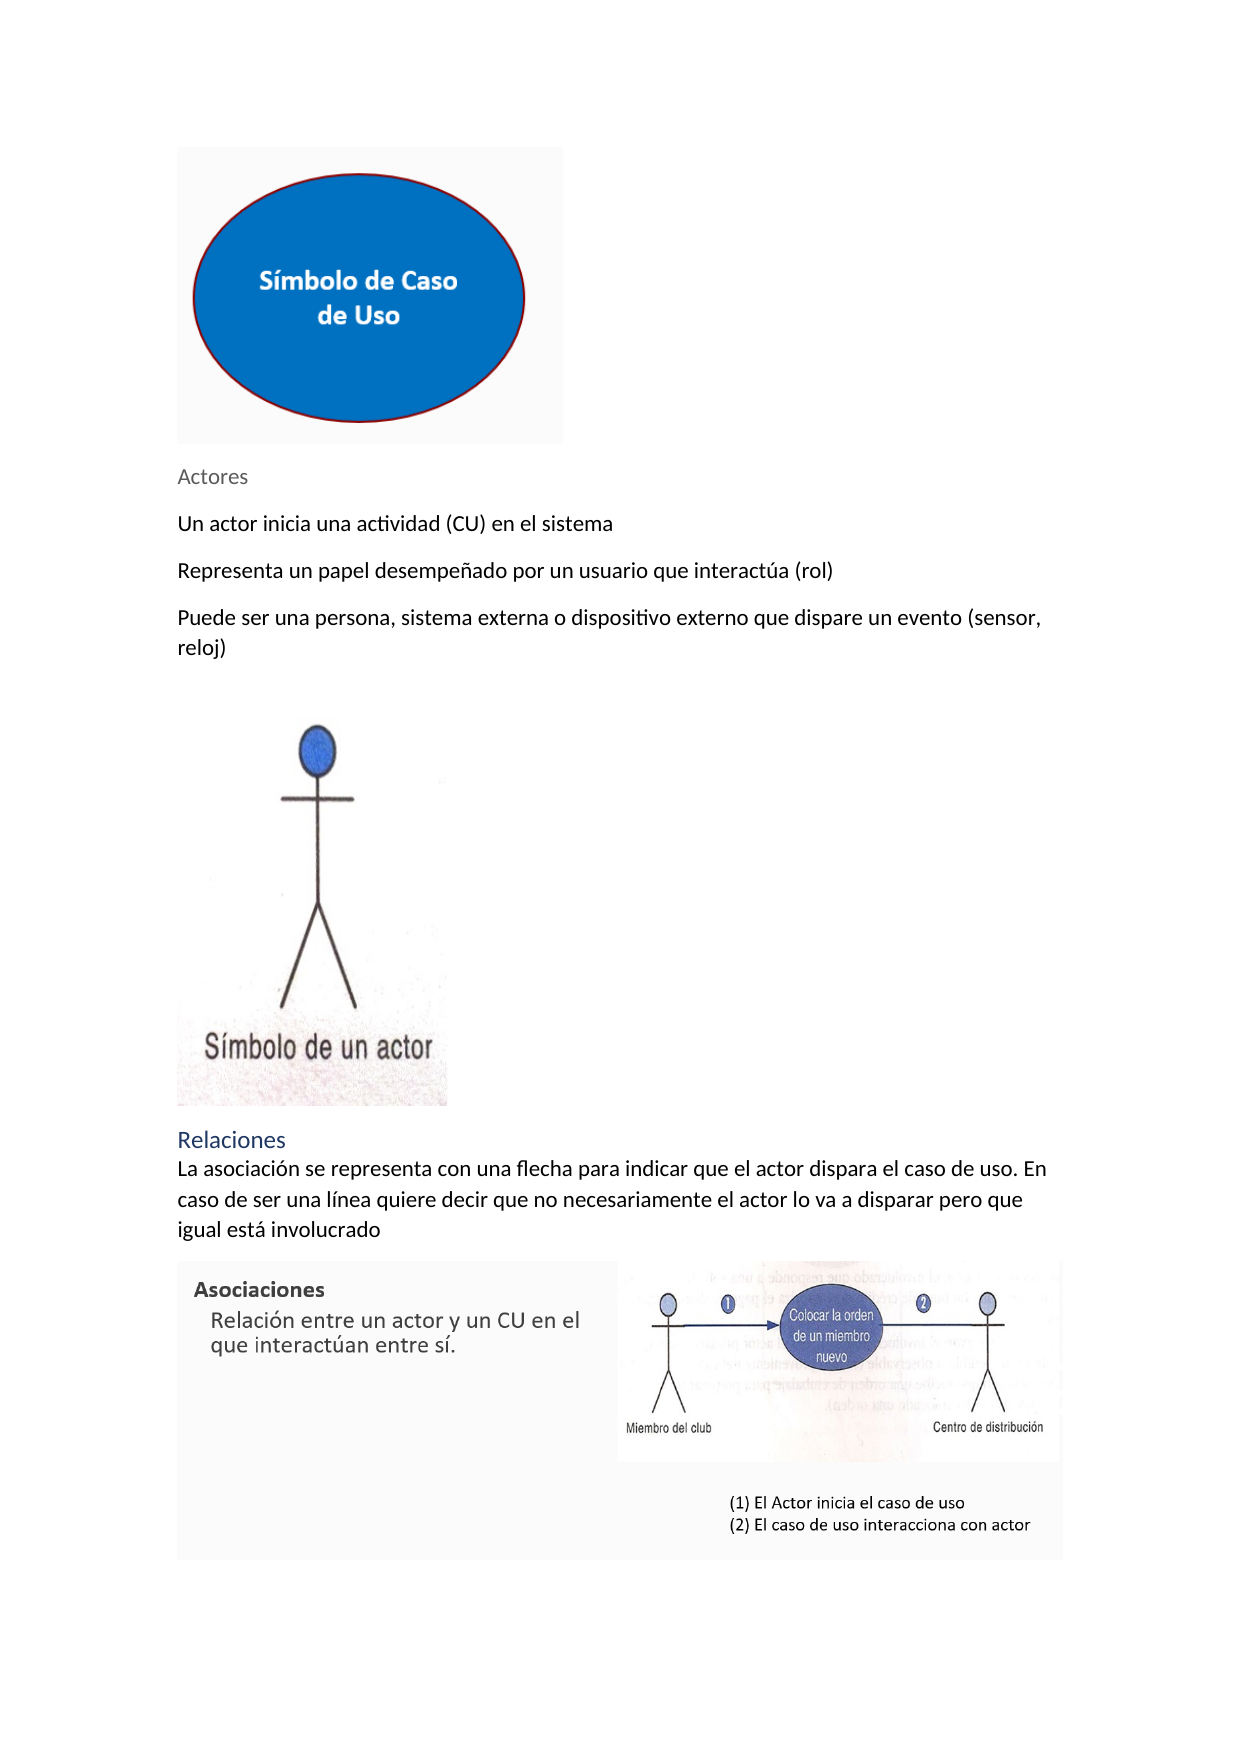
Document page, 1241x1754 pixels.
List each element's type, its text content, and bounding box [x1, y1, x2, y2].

picture [177, 1261, 1063, 1560]
picture [177, 680, 448, 1106]
subtitle Actores [177, 462, 1063, 490]
text Representa un papel desempeñado por un usuario que interactúa (rol) [177, 556, 1063, 584]
subtitle Relaciones [177, 1124, 1063, 1154]
picture [177, 147, 564, 444]
text Puede ser una persona, sistema externa o dispositivo externo que dispare un evento (sensor, reloj) [177, 603, 1063, 661]
text La asociación se representa con una flecha para indicar que el actor dispara el caso de uso. En caso de ser una línea quiere decir que no necesariamente el actor lo va a disparar pero que igual está involucrado [177, 1154, 1063, 1243]
text Un actor inicia una actividad (CU) en el sistema [177, 509, 1063, 537]
